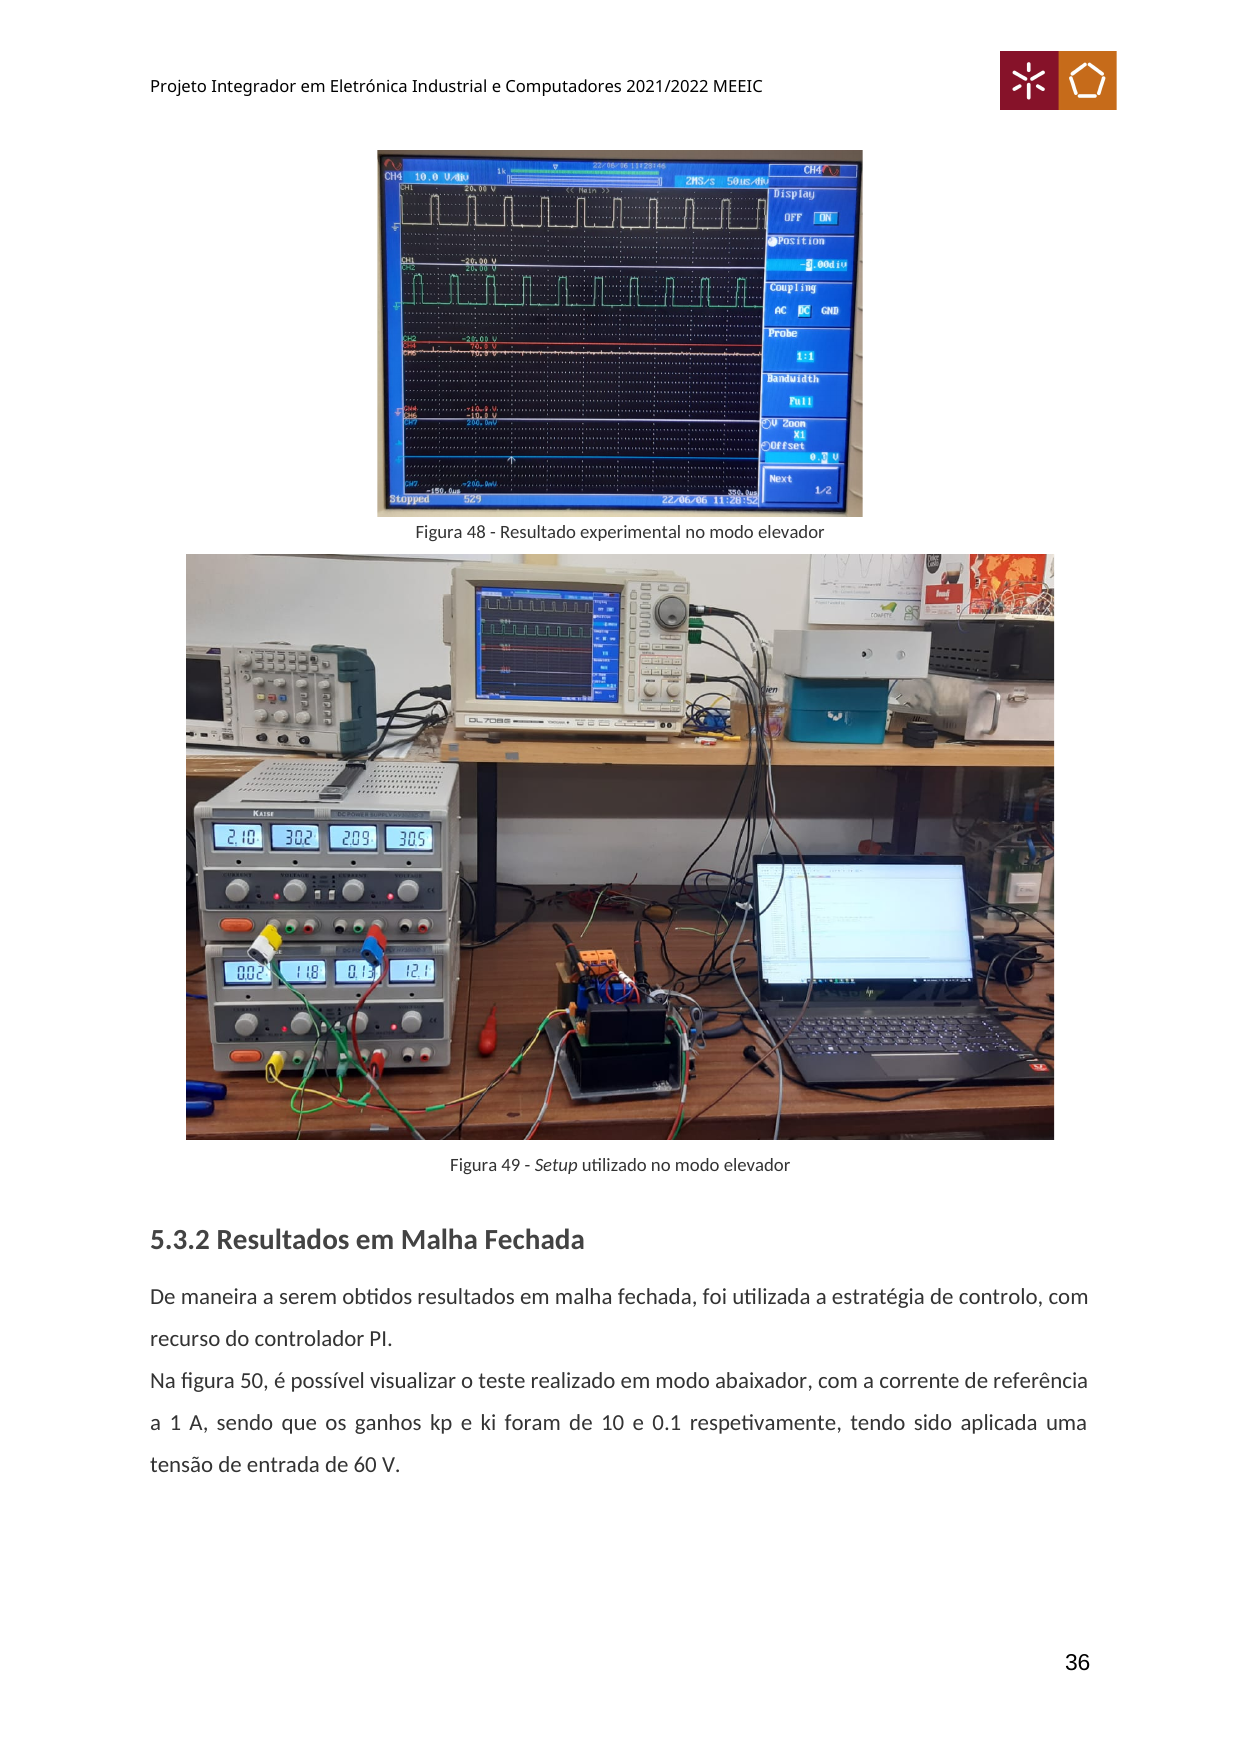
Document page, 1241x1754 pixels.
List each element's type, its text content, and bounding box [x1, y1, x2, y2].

subtitle 5.3.2 Resultados em Malha Fechada [150, 1221, 1090, 1256]
text De maneira a serem obtidos resultados em malha fechada, foi utilizada a estratégia de controlo, com recurso do controlador PI. [150, 1282, 1090, 1352]
text Na figura 50, é possível visualizar o teste realizado em modo abaixador, com a corrente de referência a 1 A, sendo que os ganhos kp e ki foram de 10 e 0.1 respetivamente, tendo sido aplicada uma tensão de entrada de 60 V. [150, 1366, 1090, 1478]
picture [186, 554, 1055, 1140]
picture [1000, 51, 1117, 110]
text Figura 49 - Setup utilizado no modo elevador [150, 1153, 1090, 1176]
picture [377, 150, 863, 517]
text Figura 48 - Resultado experimental no modo elevador [150, 520, 1090, 543]
